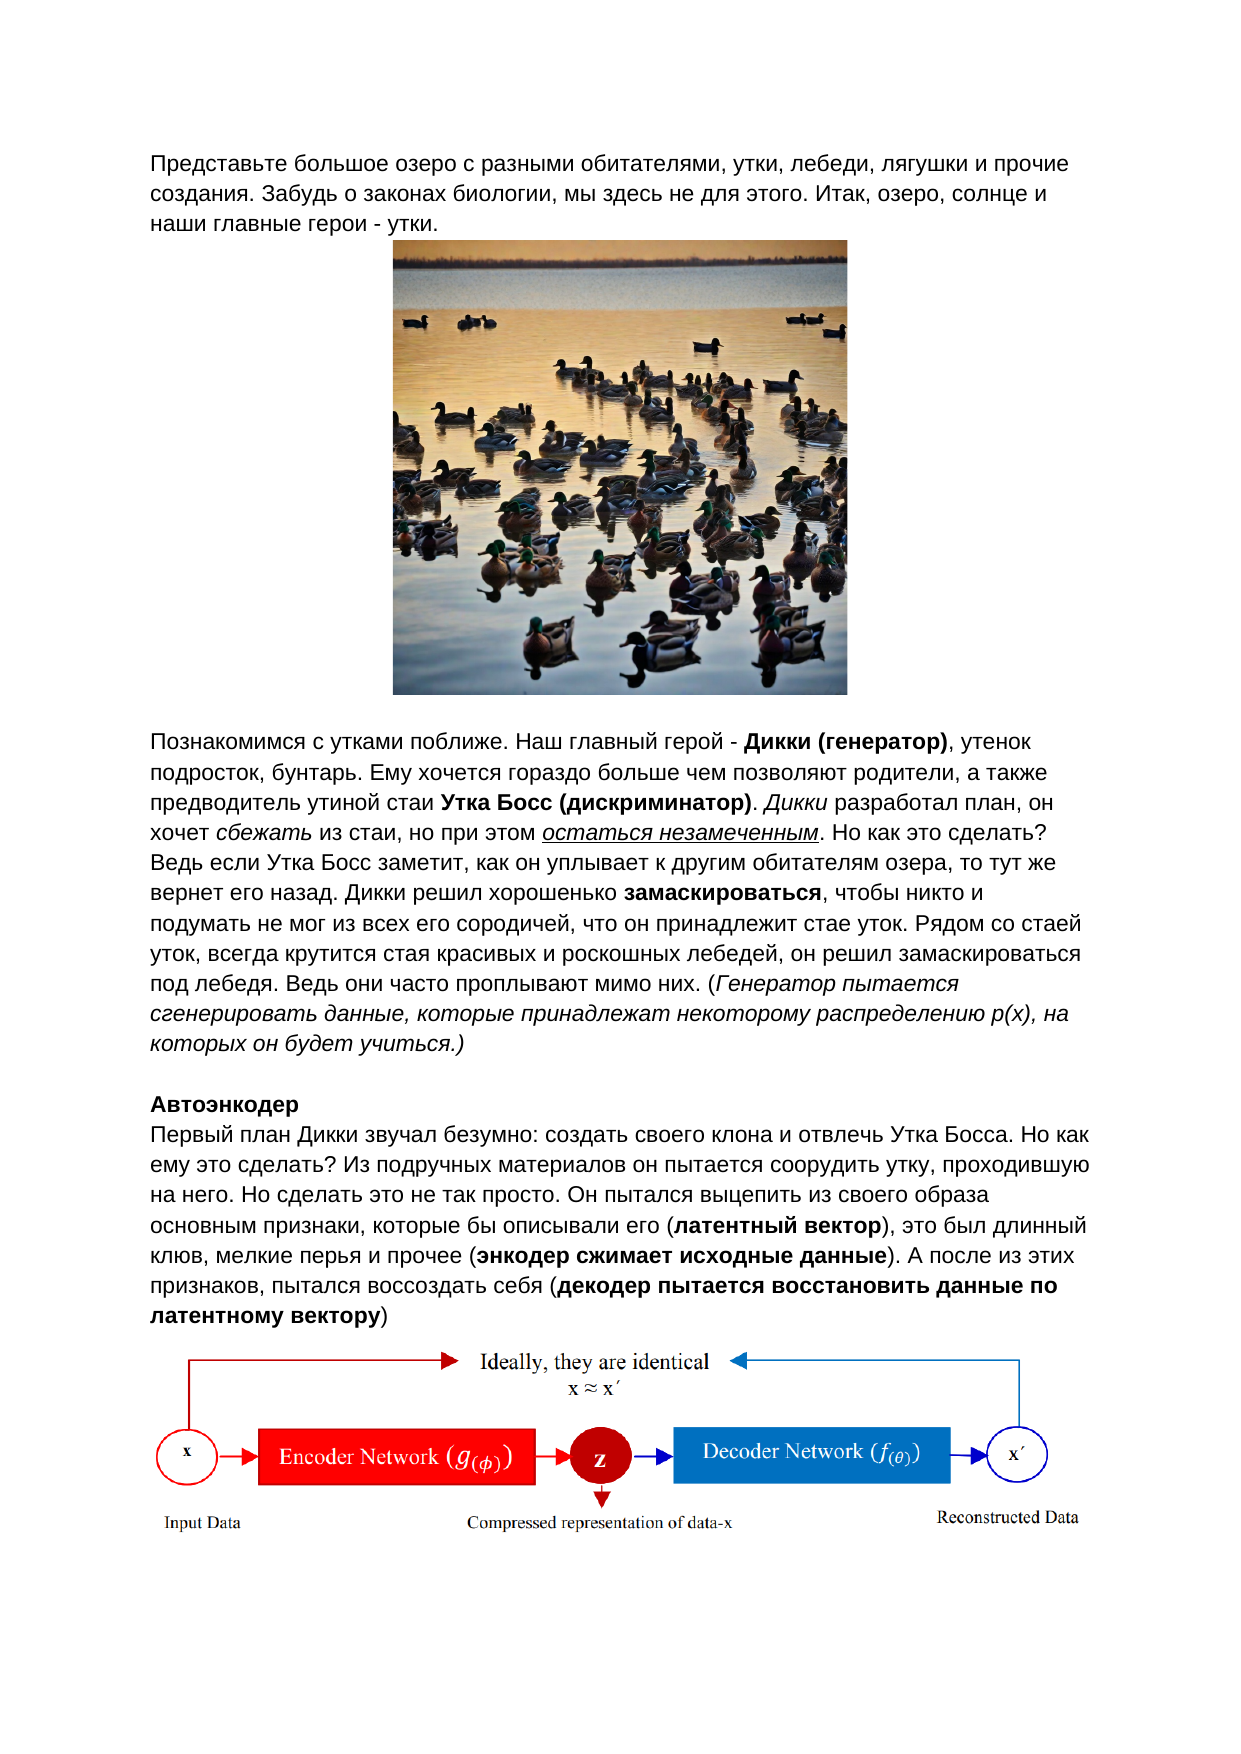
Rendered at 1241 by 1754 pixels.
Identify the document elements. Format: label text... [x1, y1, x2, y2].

picture [392, 240, 848, 695]
text Представьте большое озеро с разными обитателями, утки, лебеди, лягушки и прочие создания. Забудь о законах биологии, мы здесь не для этого. Итак, озеро, солнце и наши главные герои - утки. [150, 150, 1090, 237]
text Автоэнкодер [150, 1091, 1090, 1117]
picture [150, 1332, 1091, 1556]
text Познакомимся с утками поближе. Наш главный герой - Дикки (генератор), утенок подросток, бунтарь. Ему хочется гораздо больше чем позволяют родители, а также предводитель утиной стаи Утка Босс (дискриминатор). Дикки разработал план, он хочет сбежать из стаи, но при этом остаться незамеченным. Но как это сделать? Ведь если Утка Босс заметит, как он уплывает к другим обитателям озера, то тут же вернет его назад. Дикки решил хорошенько замаскироваться, чтобы никто и подумать не мог из всех его сородичей, что он принадлежит стае уток. Рядом со стаей уток, всегда крутится стая красивых и роскошных лебедей, он решил замаскироваться под лебедя. Ведь они часто проплывают мимо них. (Генератор пытается сгенерировать данные, которые принадлежат некоторому распределению p(x), на которых он будет учиться.) [150, 728, 1090, 1057]
text Первый план Дикки звучал безумно: создать своего клона и отвлечь Утка Босса. Но как ему это сделать? Из подручных материалов он пытается соорудить утку, проходившую на него. Но сделать это не так просто. Он пытался выцепить из своего образа основным признаки, которые бы описывали его (латентный вектор), это был длинный клюв, мелкие перья и прочее (энкодер сжимает исходные данные). А после из этих признаков, пытался воссоздать себя (декодер пытается восстановить данные по латентному вектору) [150, 1121, 1090, 1329]
